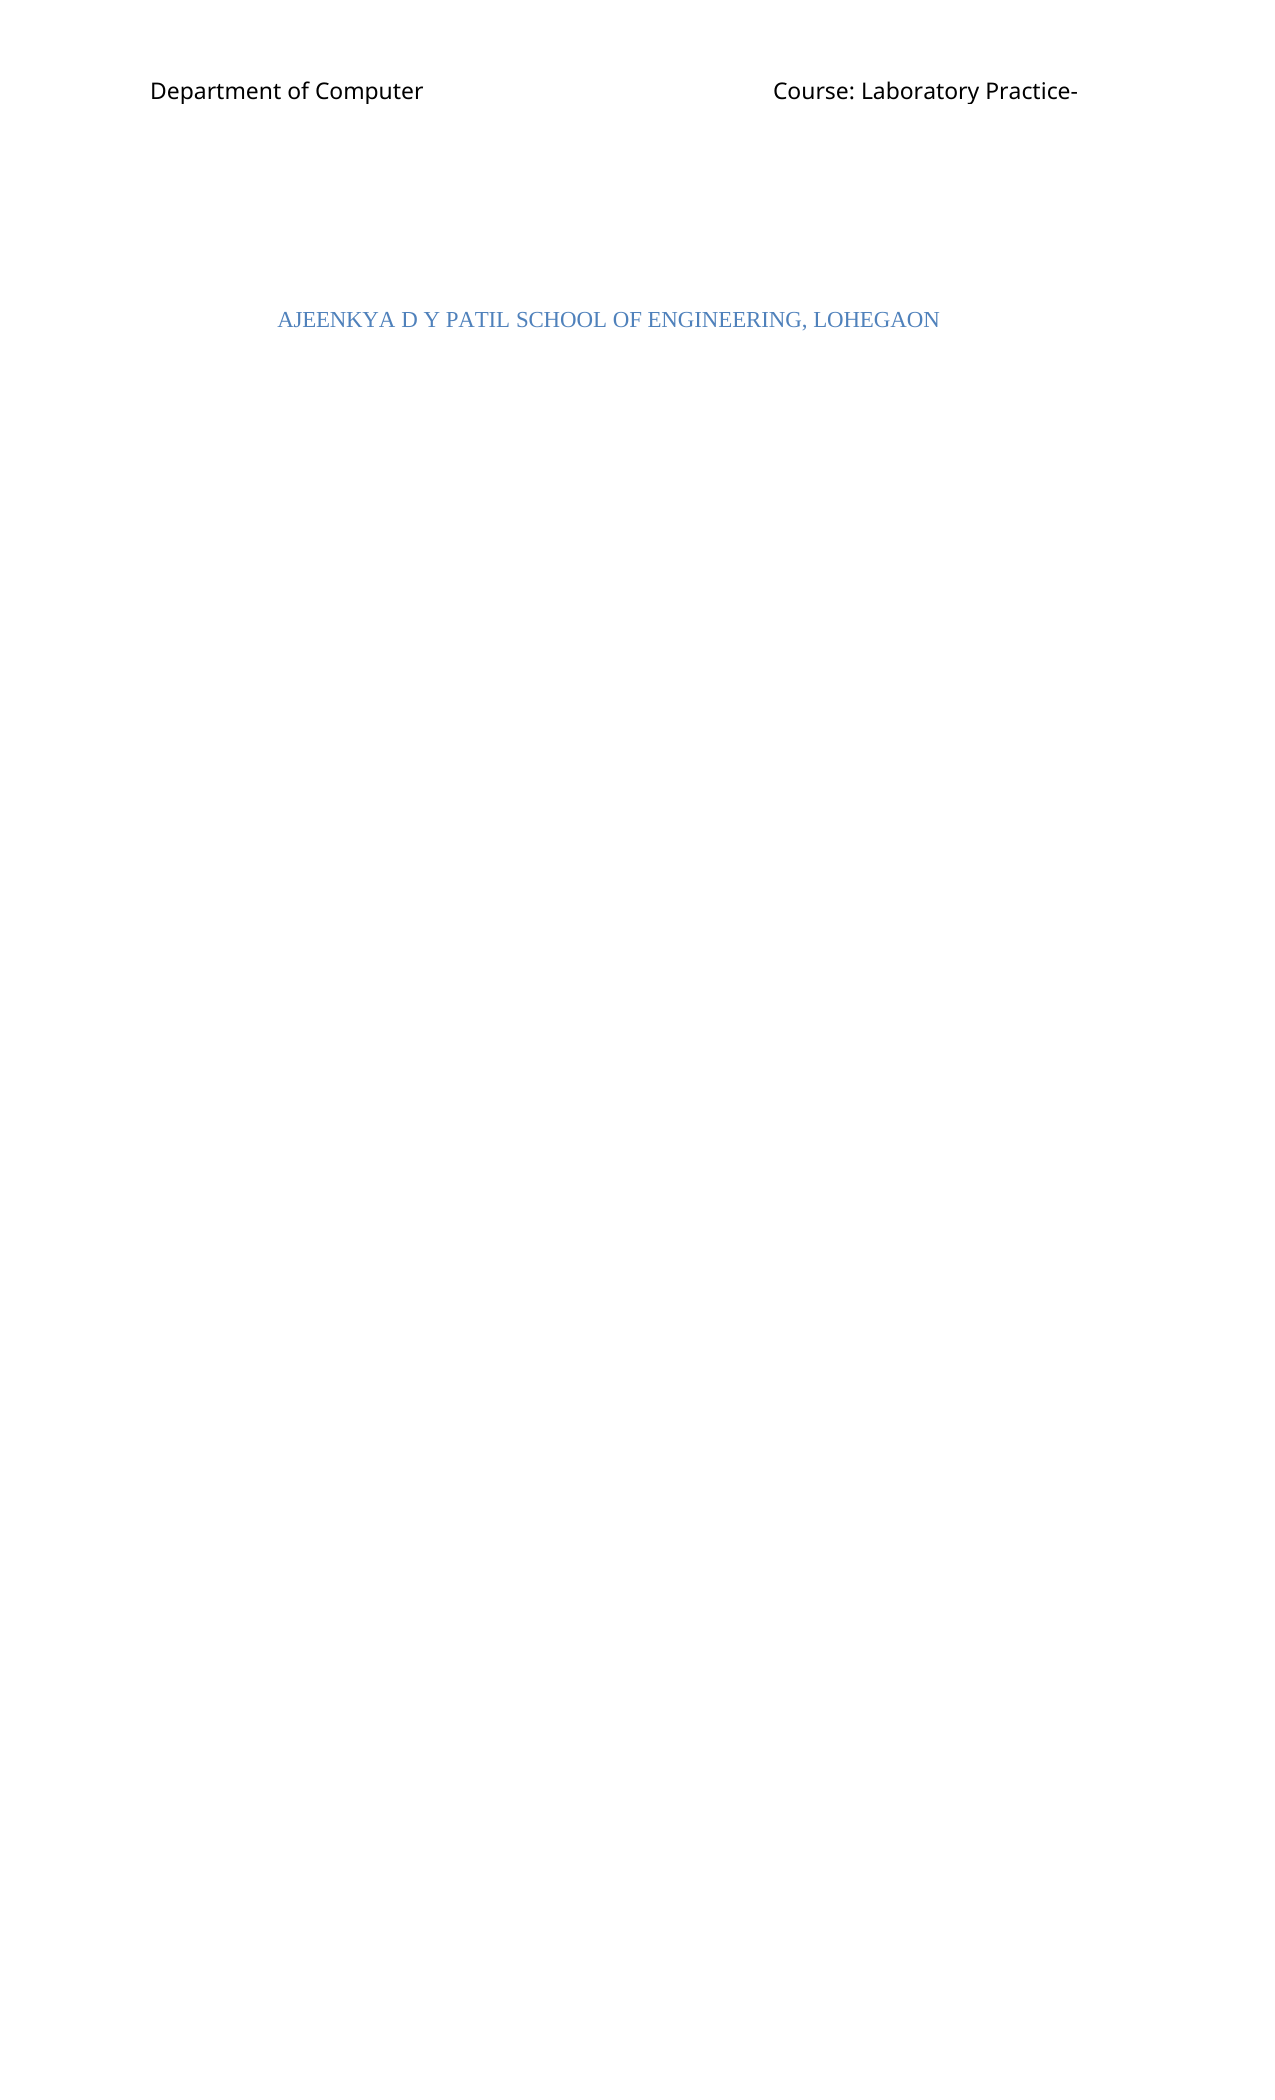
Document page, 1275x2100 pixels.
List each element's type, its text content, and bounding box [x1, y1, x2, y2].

text AJEENKYA D Y PATIL SCHOOL OF ENGINEERING, LOHEGAON [277, 306, 1244, 332]
